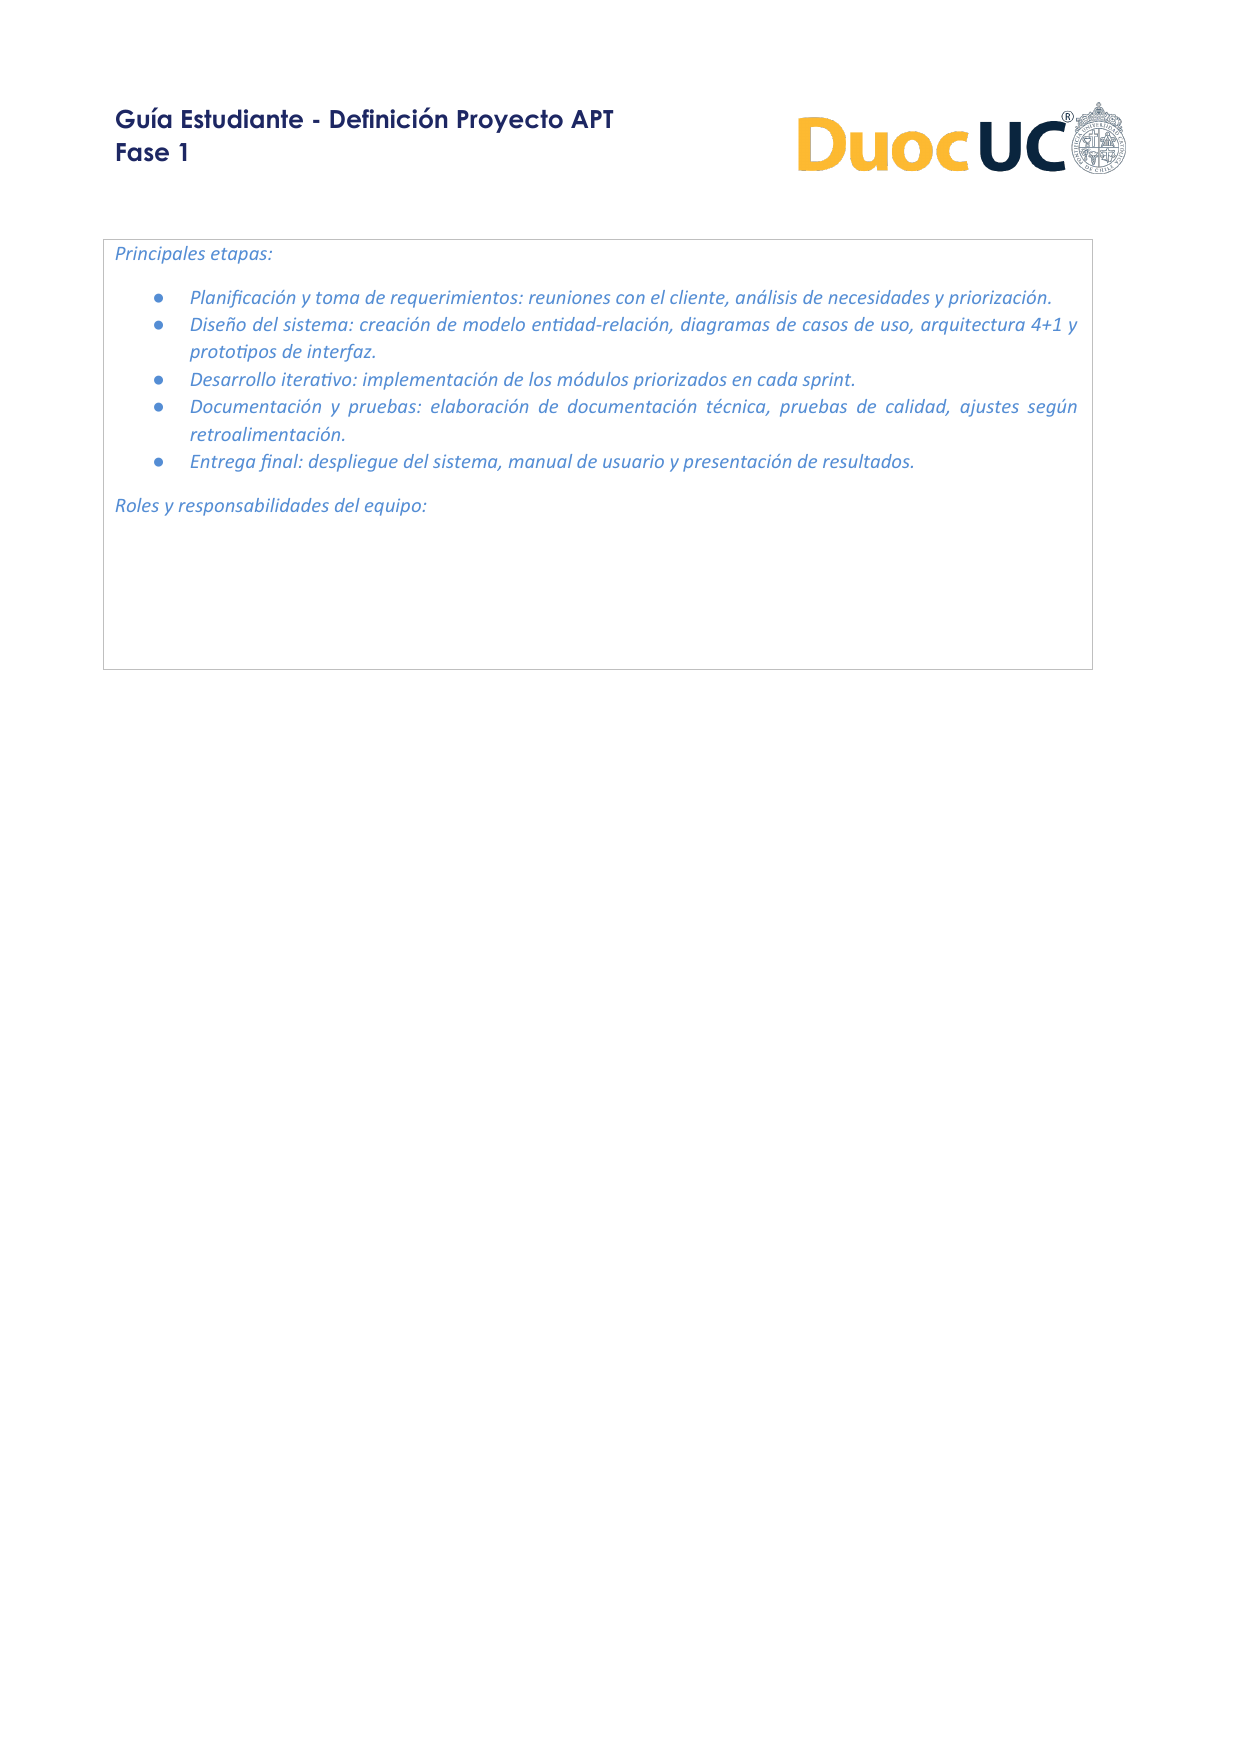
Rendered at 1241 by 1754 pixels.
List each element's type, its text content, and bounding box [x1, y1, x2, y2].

picture [798, 102, 1126, 174]
